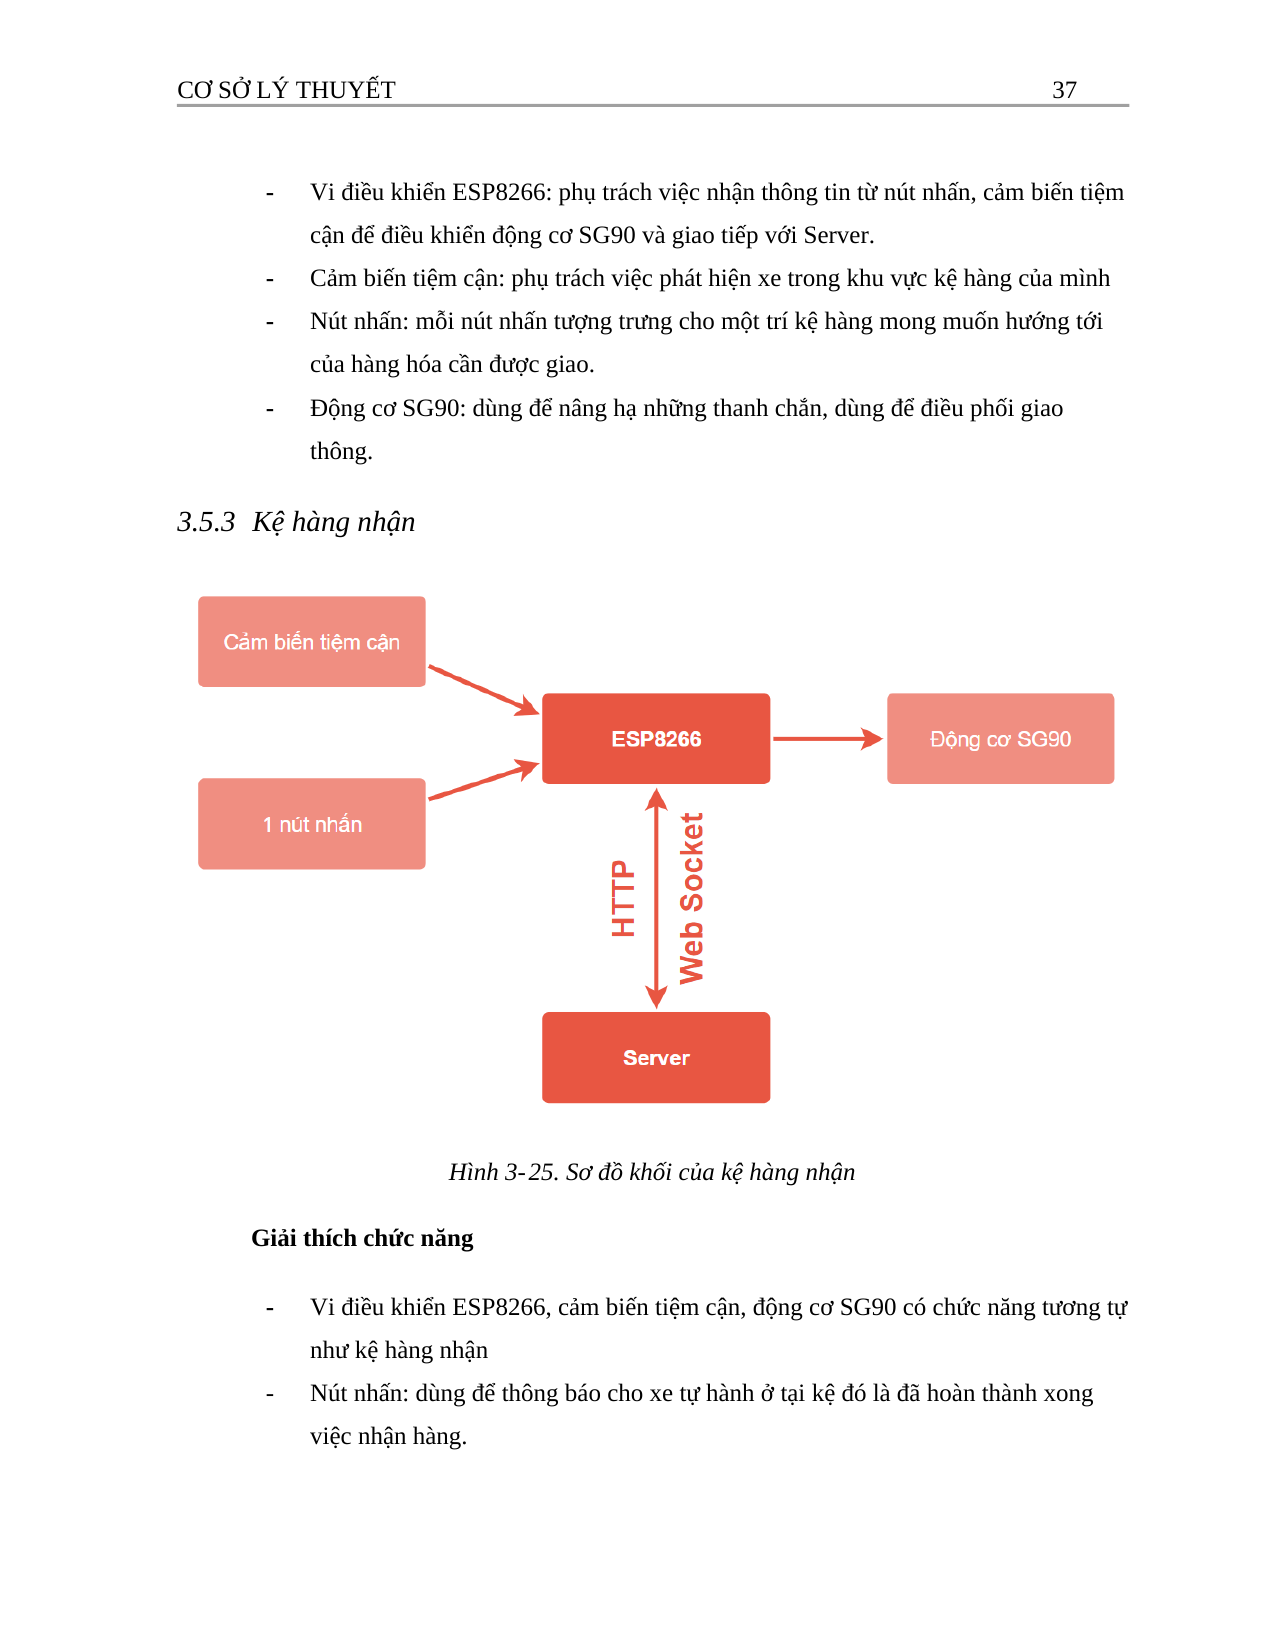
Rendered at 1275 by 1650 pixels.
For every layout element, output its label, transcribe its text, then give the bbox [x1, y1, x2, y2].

list Vi điều khiển ESP8266, cảm biến tiệm cận, động cơ SG90 có chức năng tương tự như kệ hàng nhận [266, 1292, 1129, 1363]
picture [177, 579, 1130, 1118]
text Giải thích chức năng [177, 1223, 1129, 1252]
list Cảm biến tiệm cận: phụ trách việc phát hiện xe trong khu vực kệ hàng của mình [266, 263, 1129, 292]
list Vi điều khiển ESP8266: phụ trách việc nhận thông tin từ nút nhấn, cảm biến tiệm cận để điều khiển động cơ SG90 và giao tiếp với Server. [266, 177, 1129, 249]
list Động cơ SG90: dùng để nâng hạ những thanh chắn, dùng để điều phối giao thông. [266, 393, 1129, 464]
subtitle Kệ hàng nhận [177, 504, 1129, 537]
list Nút nhấn: mỗi nút nhấn tượng trưng cho một trí kệ hàng mong muốn hướng tới của hàng hóa cần được giao. [266, 306, 1129, 378]
list Nút nhấn: dùng để thông báo cho xe tự hành ở tại kệ đó là đã hoàn thành xong việc nhận hàng. [266, 1378, 1129, 1450]
